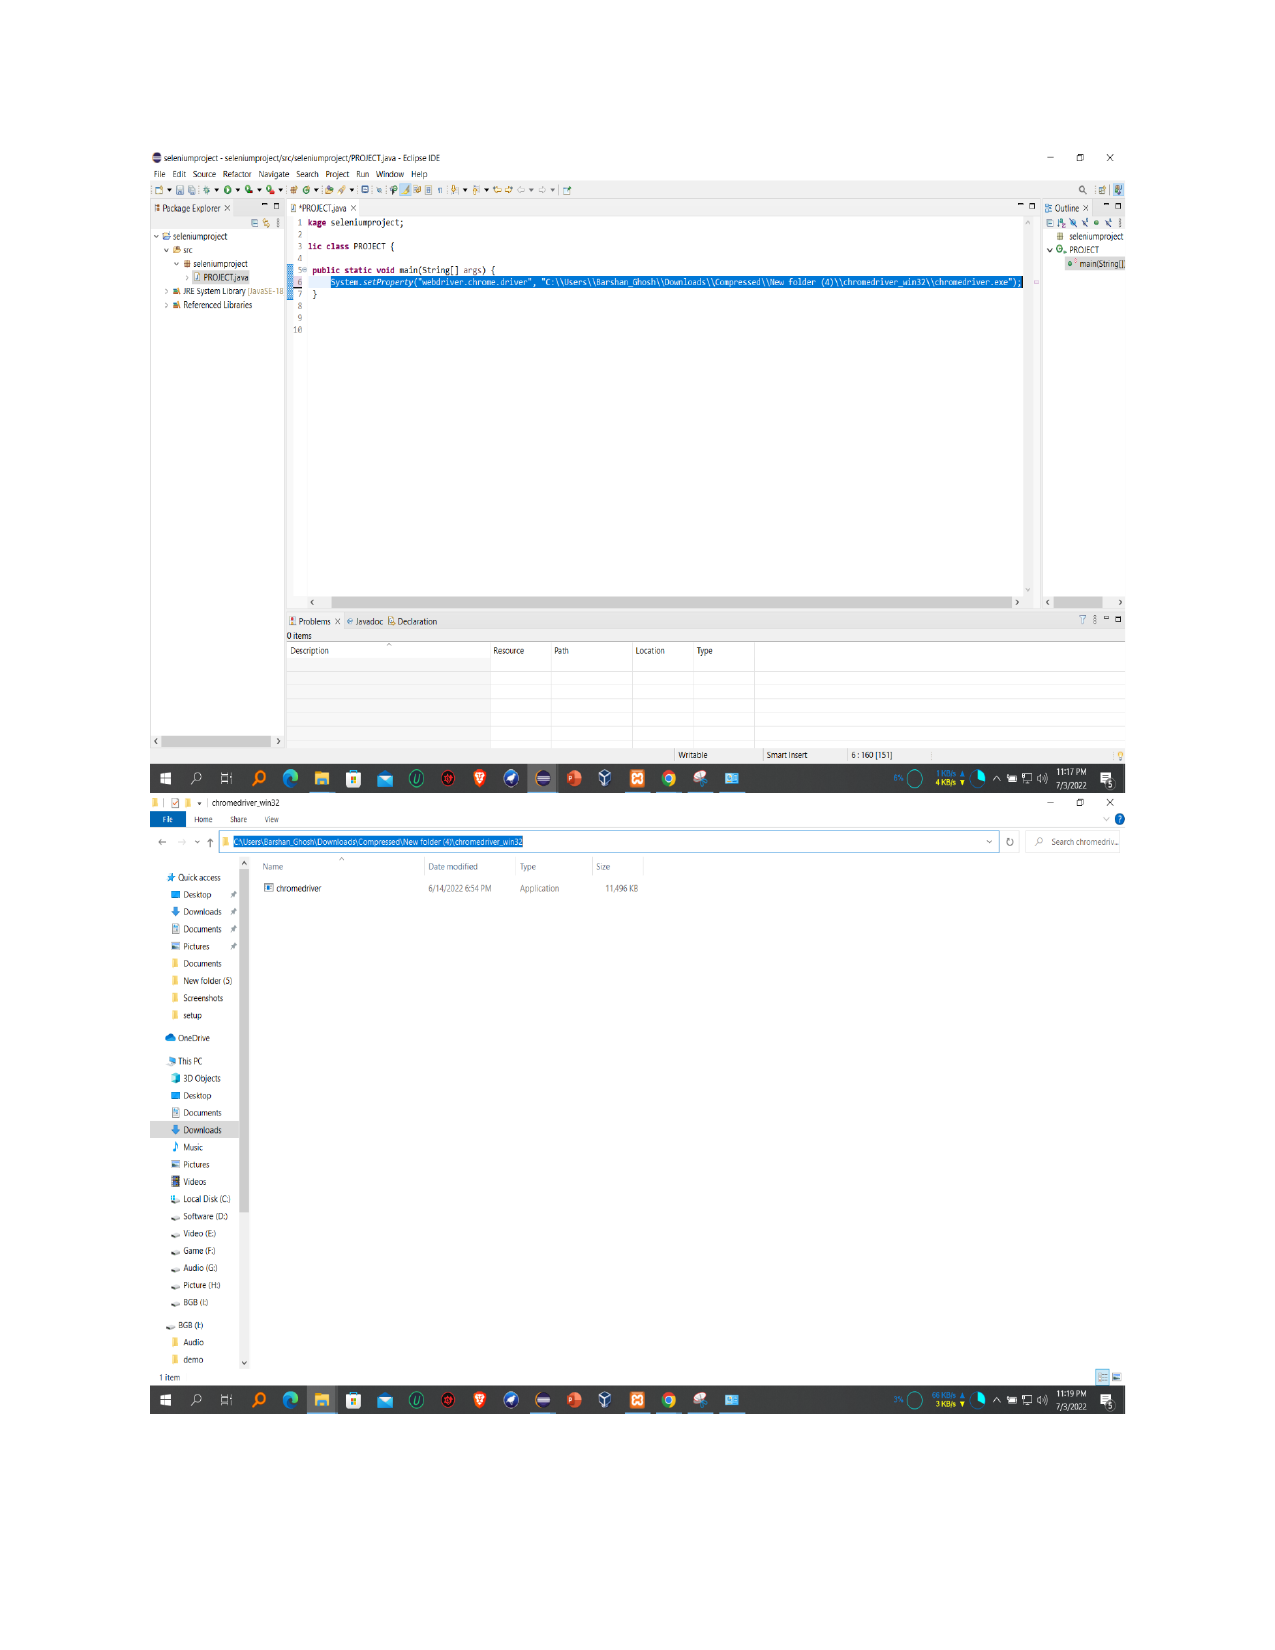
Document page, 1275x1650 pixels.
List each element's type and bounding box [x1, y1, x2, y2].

picture [150, 150, 1125, 793]
picture [150, 794, 1125, 1414]
